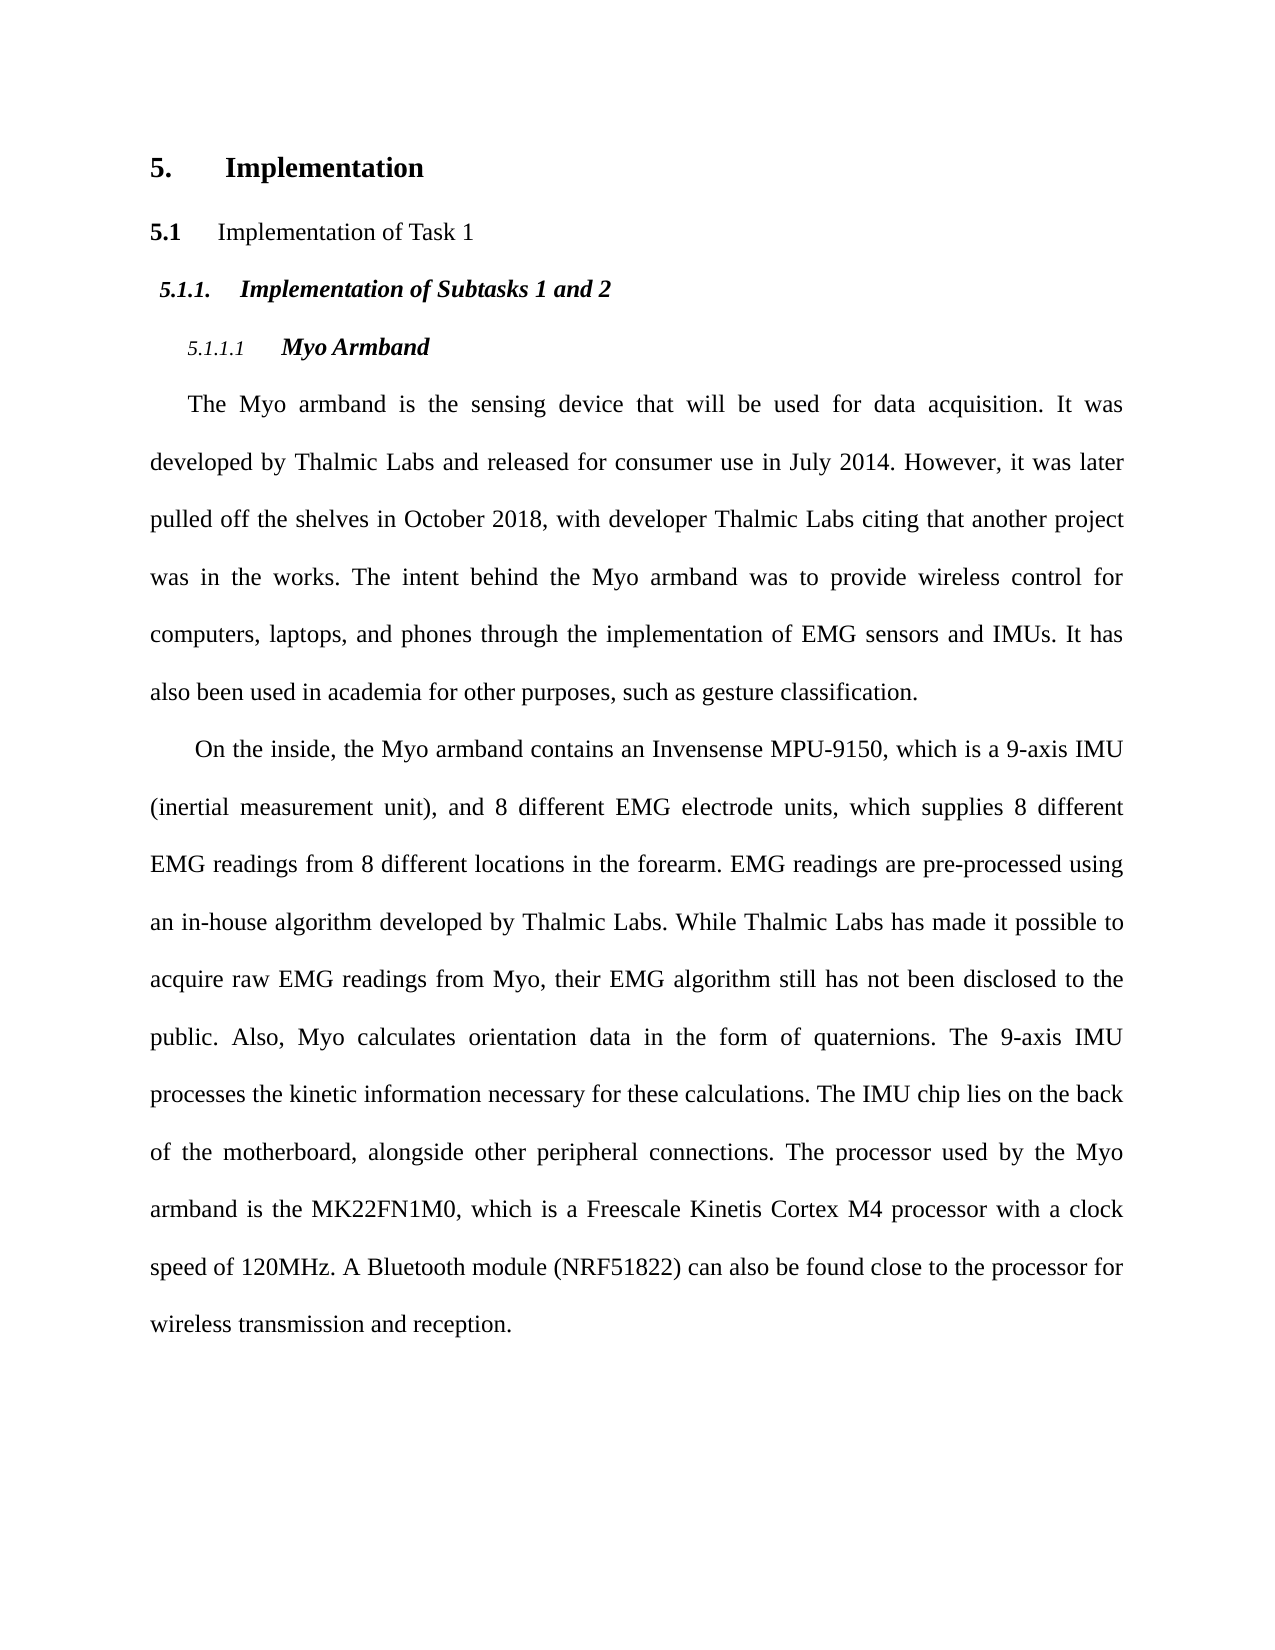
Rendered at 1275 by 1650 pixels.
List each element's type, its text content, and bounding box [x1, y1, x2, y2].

text The Myo armband is the sensing device that will be used for data acquisition. It was developed by Thalmic Labs and released for consumer use in July 2014. However, it was later pulled off the shelves in October 2018, with developer Thalmic Labs citing that another project was in the works. The intent behind the Myo armband was to provide wireless control for computers, laptops, and phones through the implementation of EMG sensors and IMUs. It has also been used in academia for other purposes, such as gesture classification. [150, 389, 1125, 706]
text On the inside, the Myo armband contains an Invensense MPU-9150, which is a 9-axis IMU (inertial measurement unit), and 8 different EMG electrode units, which supplies 8 different EMG readings from 8 different locations in the forearm. EMG readings are pre-processed using an in-house algorithm developed by Thalmic Labs. While Thalmic Labs has made it possible to acquire raw EMG readings from Myo, their EMG algorithm still has not been disclosed to the public. Also, Myo calculates orientation data in the form of quaternions. The 9-axis IMU processes the kinetic information necessary for these calculations. The IMU chip lies on the back of the motherboard, alongside other peripheral connections. The processor used by the Myo armband is the MK22FN1M0, which is a Freescale Kinetis Cortex M4 processor with a clock speed of 120MHz. A Bluetooth module (NRF51822) can also be found close to the processor for wireless transmission and reception. [150, 734, 1125, 1338]
subtitle Myo Armband [187, 332, 1125, 361]
subtitle Implementation of Task 1 [150, 217, 1125, 246]
subtitle Implementation of Subtasks 1 and 2 [159, 274, 1125, 303]
text Implementation [150, 150, 1125, 183]
